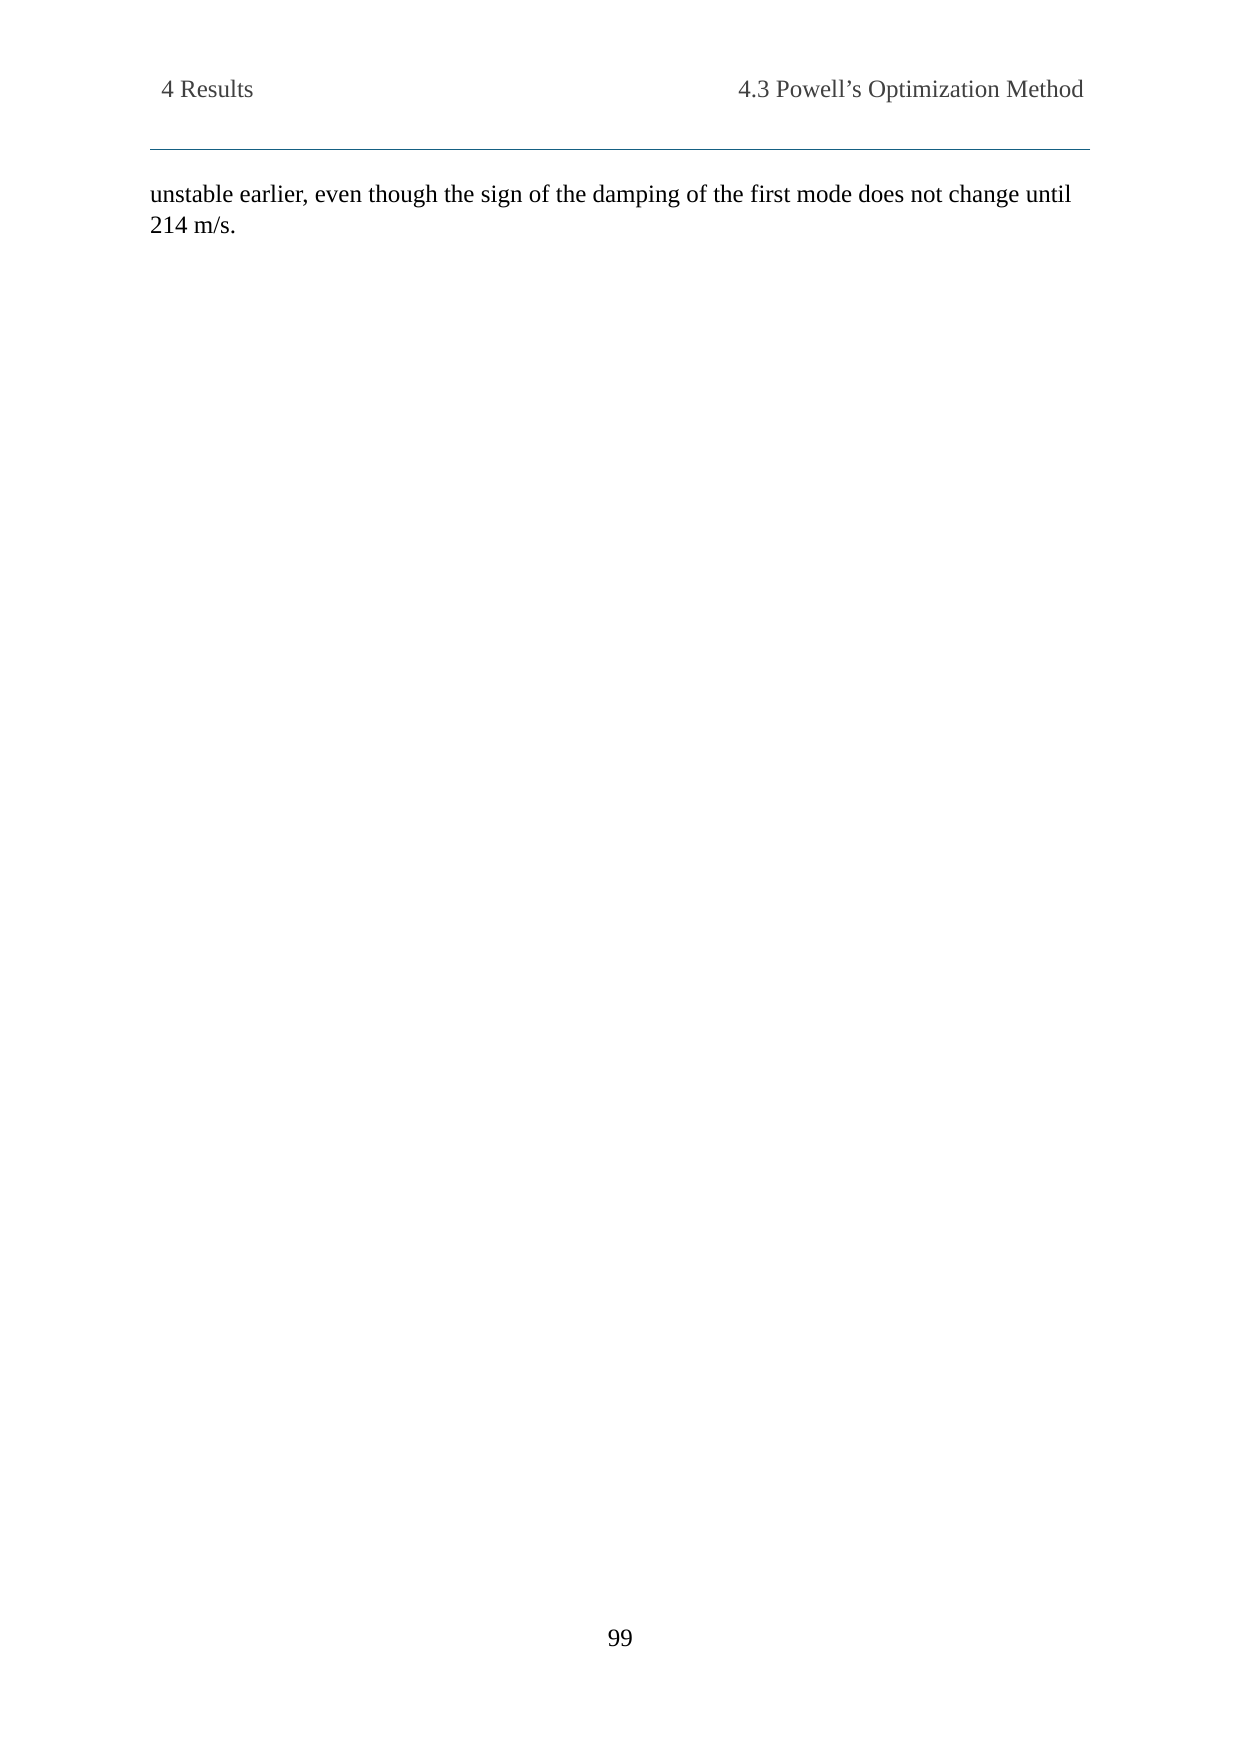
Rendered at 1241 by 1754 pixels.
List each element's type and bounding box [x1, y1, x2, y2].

text [150, 179, 1090, 239]
